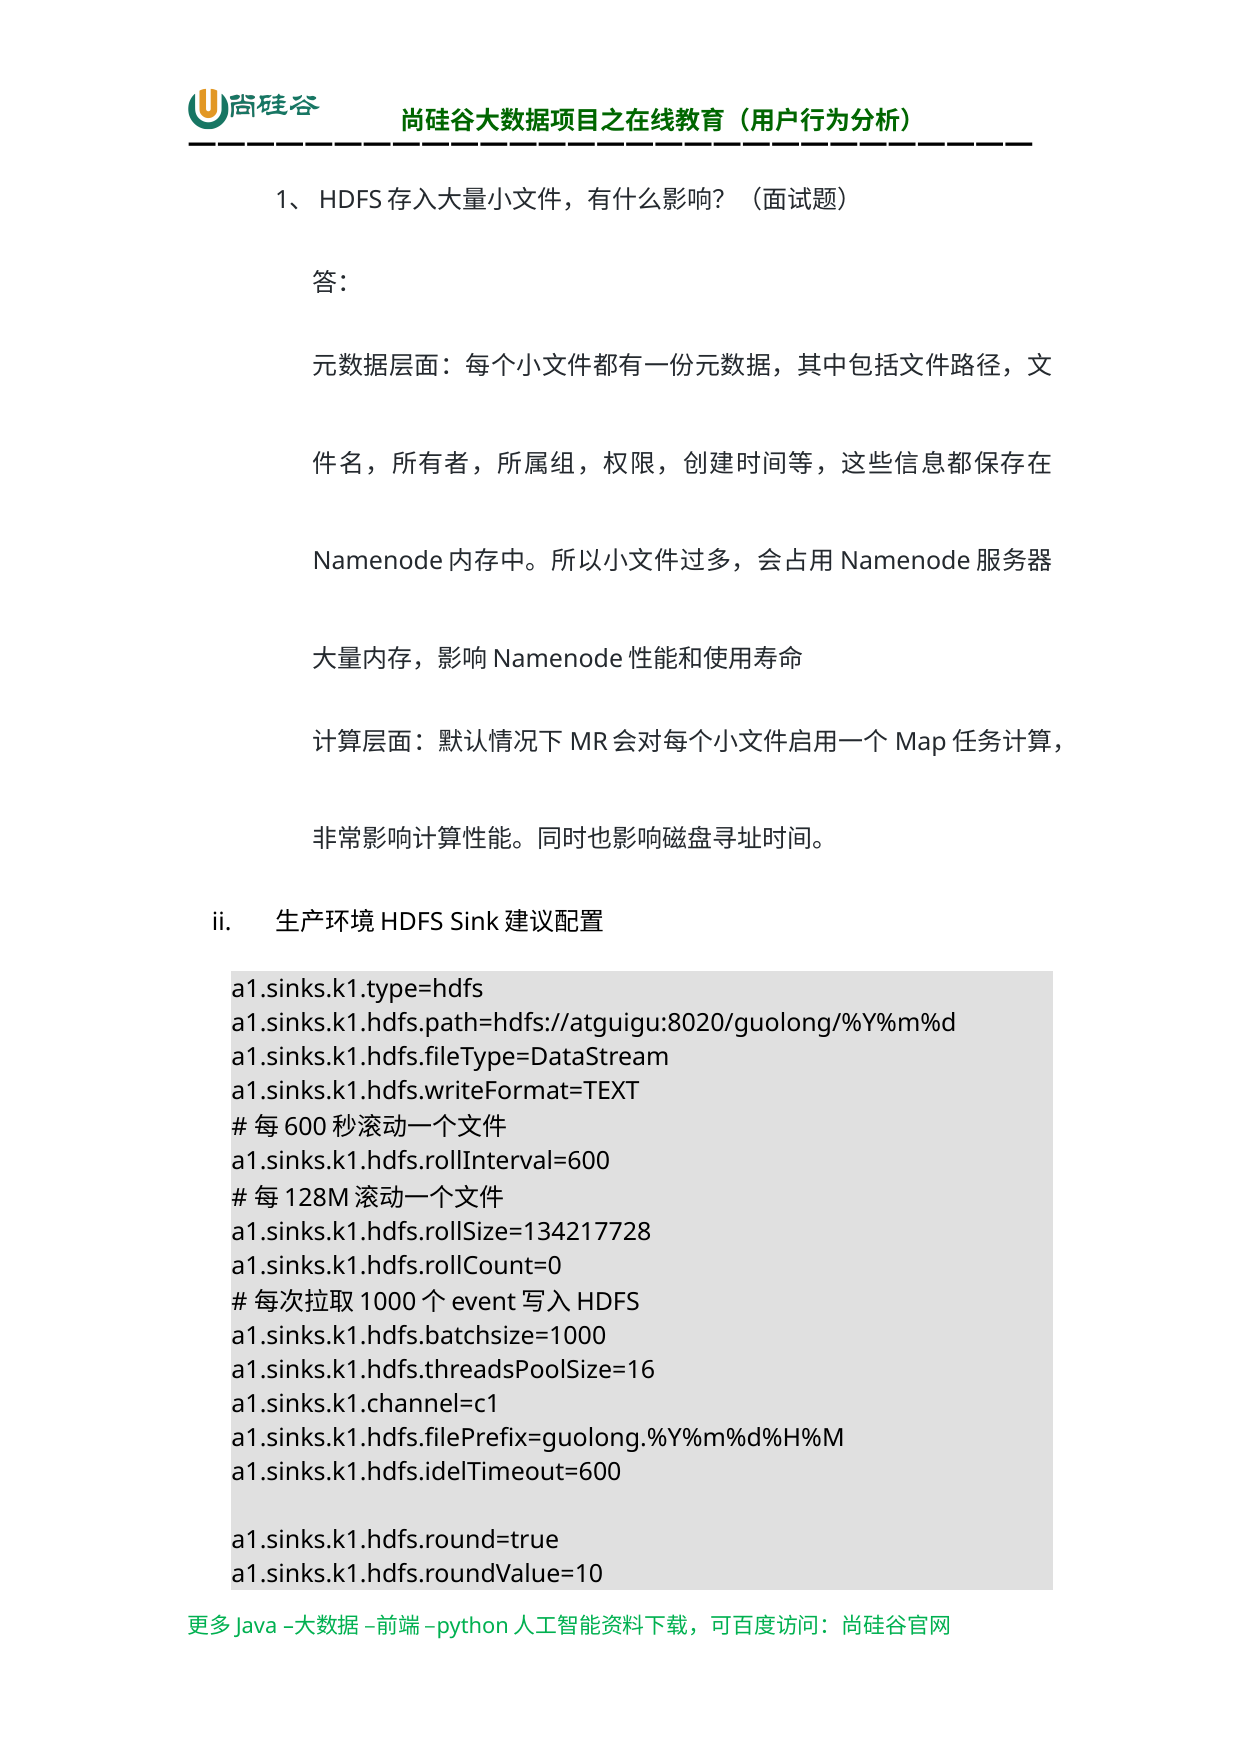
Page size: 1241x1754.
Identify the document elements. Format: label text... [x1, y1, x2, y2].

text # 每次拉取1000个event写入HDFS [231, 1281, 1053, 1318]
text a1.sinks.k1.hdfs.batchsize=1000 [231, 1318, 1053, 1352]
list 生产环境HDFS Sink建议配置 [231, 887, 1053, 952]
text # 每128M滚动一个文件 [231, 1177, 1053, 1213]
text a1.sinks.k1.hdfs.rollCount=0 [231, 1247, 1053, 1281]
text a1.sinks.k1.hdfs.idelTimeout=600 [231, 1454, 1053, 1488]
text a1.sinks.k1.hdfs.rollSize=134217728 [231, 1213, 1053, 1247]
text a1.sinks.k1.hdfs.threadsPoolSize=16 [231, 1352, 1053, 1386]
text a1.sinks.k1.hdfs.writeFormat=TEXT [231, 1073, 1053, 1107]
list 元数据层面：每个小文件都有一份元数据，其中包括文件路径，文件名，所有者，所属组，权限，创建时间等，这些信息都保存在Namenode内存中。所以小文件过多，会占用Namenode服务器大量内存，影响Namenode性能和使用寿命 [312, 331, 1053, 689]
text # 每600秒滚动一个文件 [231, 1107, 1053, 1143]
text a1.sinks.k1.hdfs.roundValue=10 [231, 1556, 1053, 1590]
picture [187, 88, 321, 130]
text a1.sinks.k1.channel=c1 [231, 1386, 1053, 1420]
text a1.sinks.k1.hdfs.filePrefix=guolong.%Y%m%d%H%M [231, 1420, 1053, 1454]
text a1.sinks.k1.hdfs.fileType=DataStream [231, 1039, 1053, 1073]
text a1.sinks.k1.hdfs.rollInterval=600 [231, 1143, 1053, 1177]
text a1.sinks.k1.hdfs.round=true [231, 1522, 1053, 1556]
text a1.sinks.k1.type=hdfs [231, 971, 1053, 1004]
list 答： [312, 248, 1053, 313]
list 计算层面：默认情况下MR会对每个小文件启用一个Map任务计算，非常影响计算性能。同时也影响磁盘寻址时间。 [312, 707, 1053, 869]
text a1.sinks.k1.hdfs.path=hdfs://atguigu:8020/guolong/%Y%m%d [231, 1004, 1053, 1039]
list HDFS存入大量小文件，有什么影响？（面试题） [275, 165, 1053, 230]
